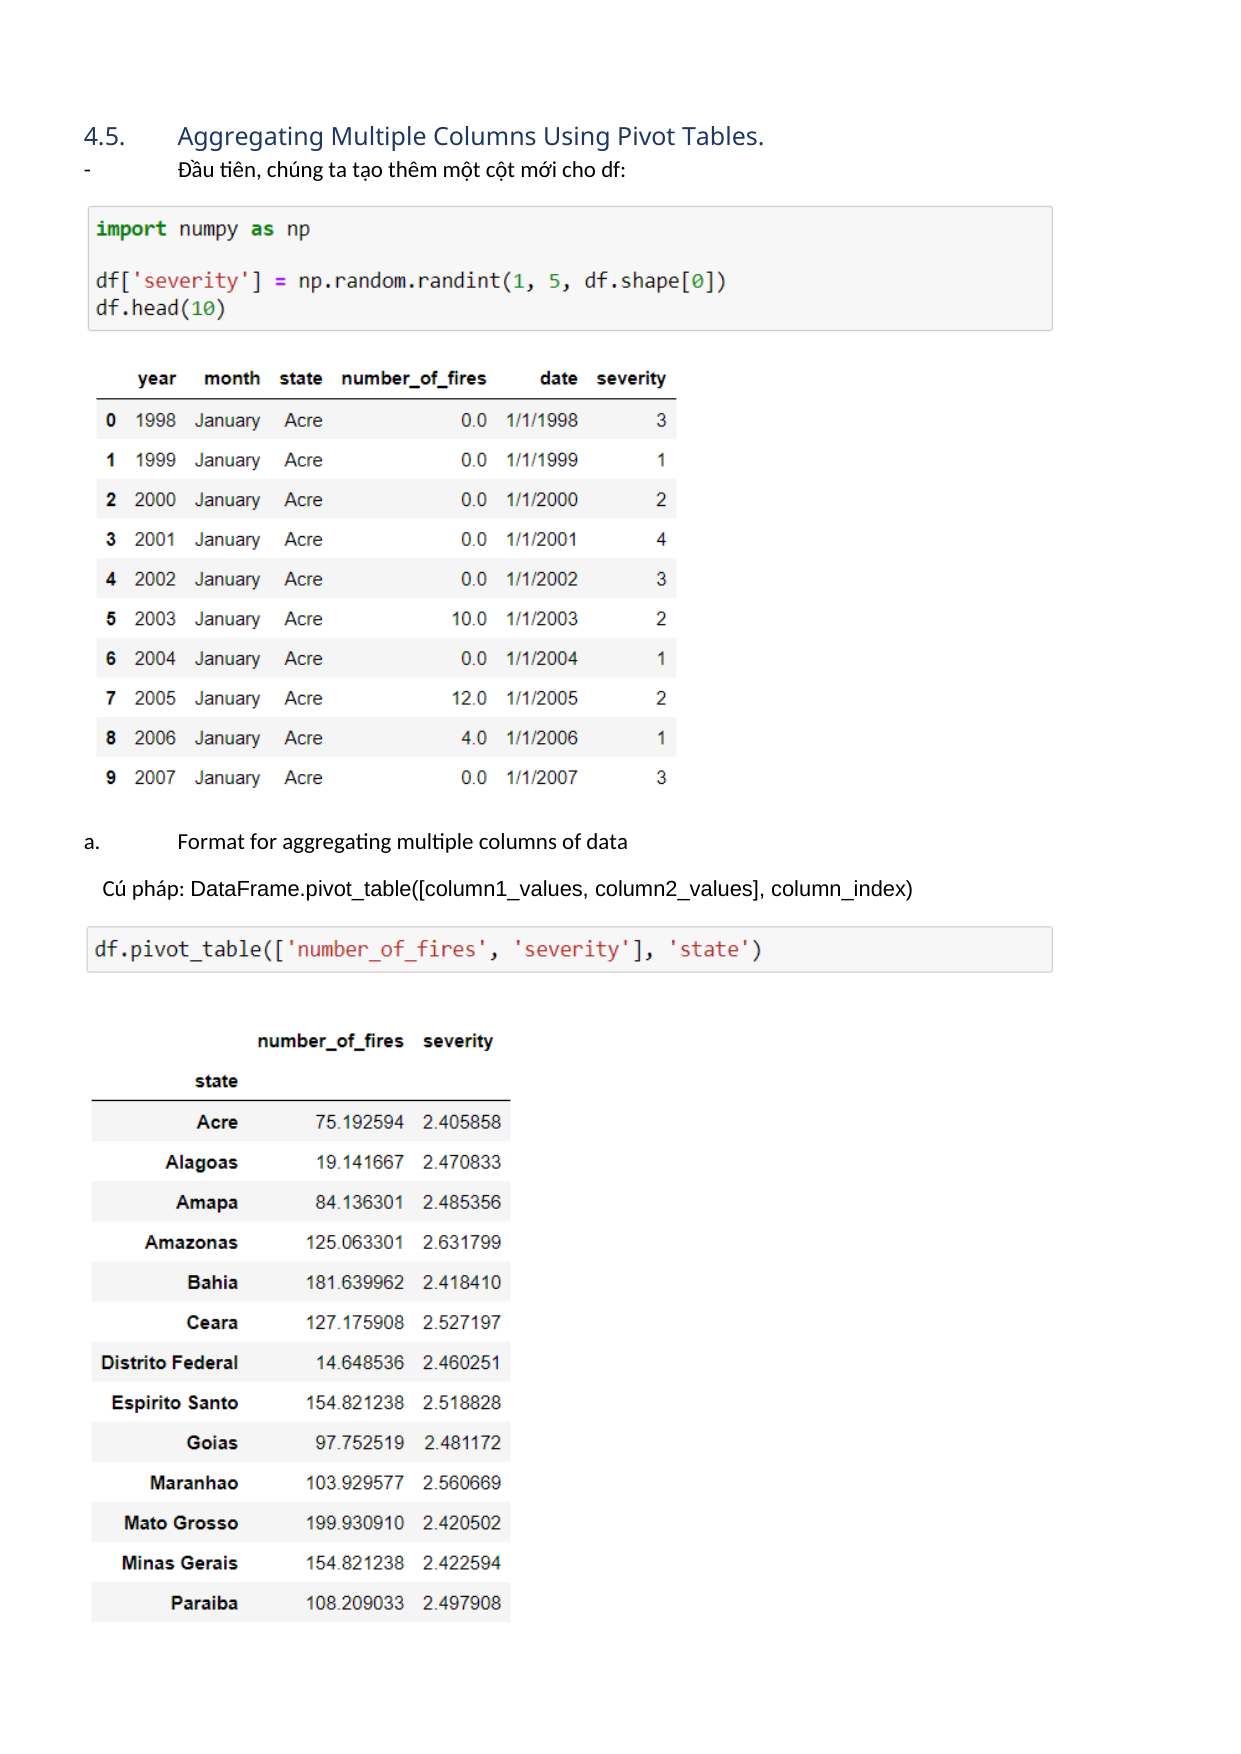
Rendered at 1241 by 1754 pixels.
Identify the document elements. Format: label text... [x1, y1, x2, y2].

picture [83, 921, 1058, 983]
picture [83, 201, 1058, 809]
list Format for aggregating multiple columns of data [83, 827, 1152, 855]
text Cú pháp: DataFrame.pivot_table([column1_values, column2_values], column_index) [83, 874, 1152, 902]
picture [83, 1001, 1058, 1631]
subtitle Aggregating Multiple Columns Using Pivot Tables. [83, 118, 1152, 152]
list Đầu tiên, chúng ta tạo thêm một cột mới cho df: [83, 155, 1152, 183]
